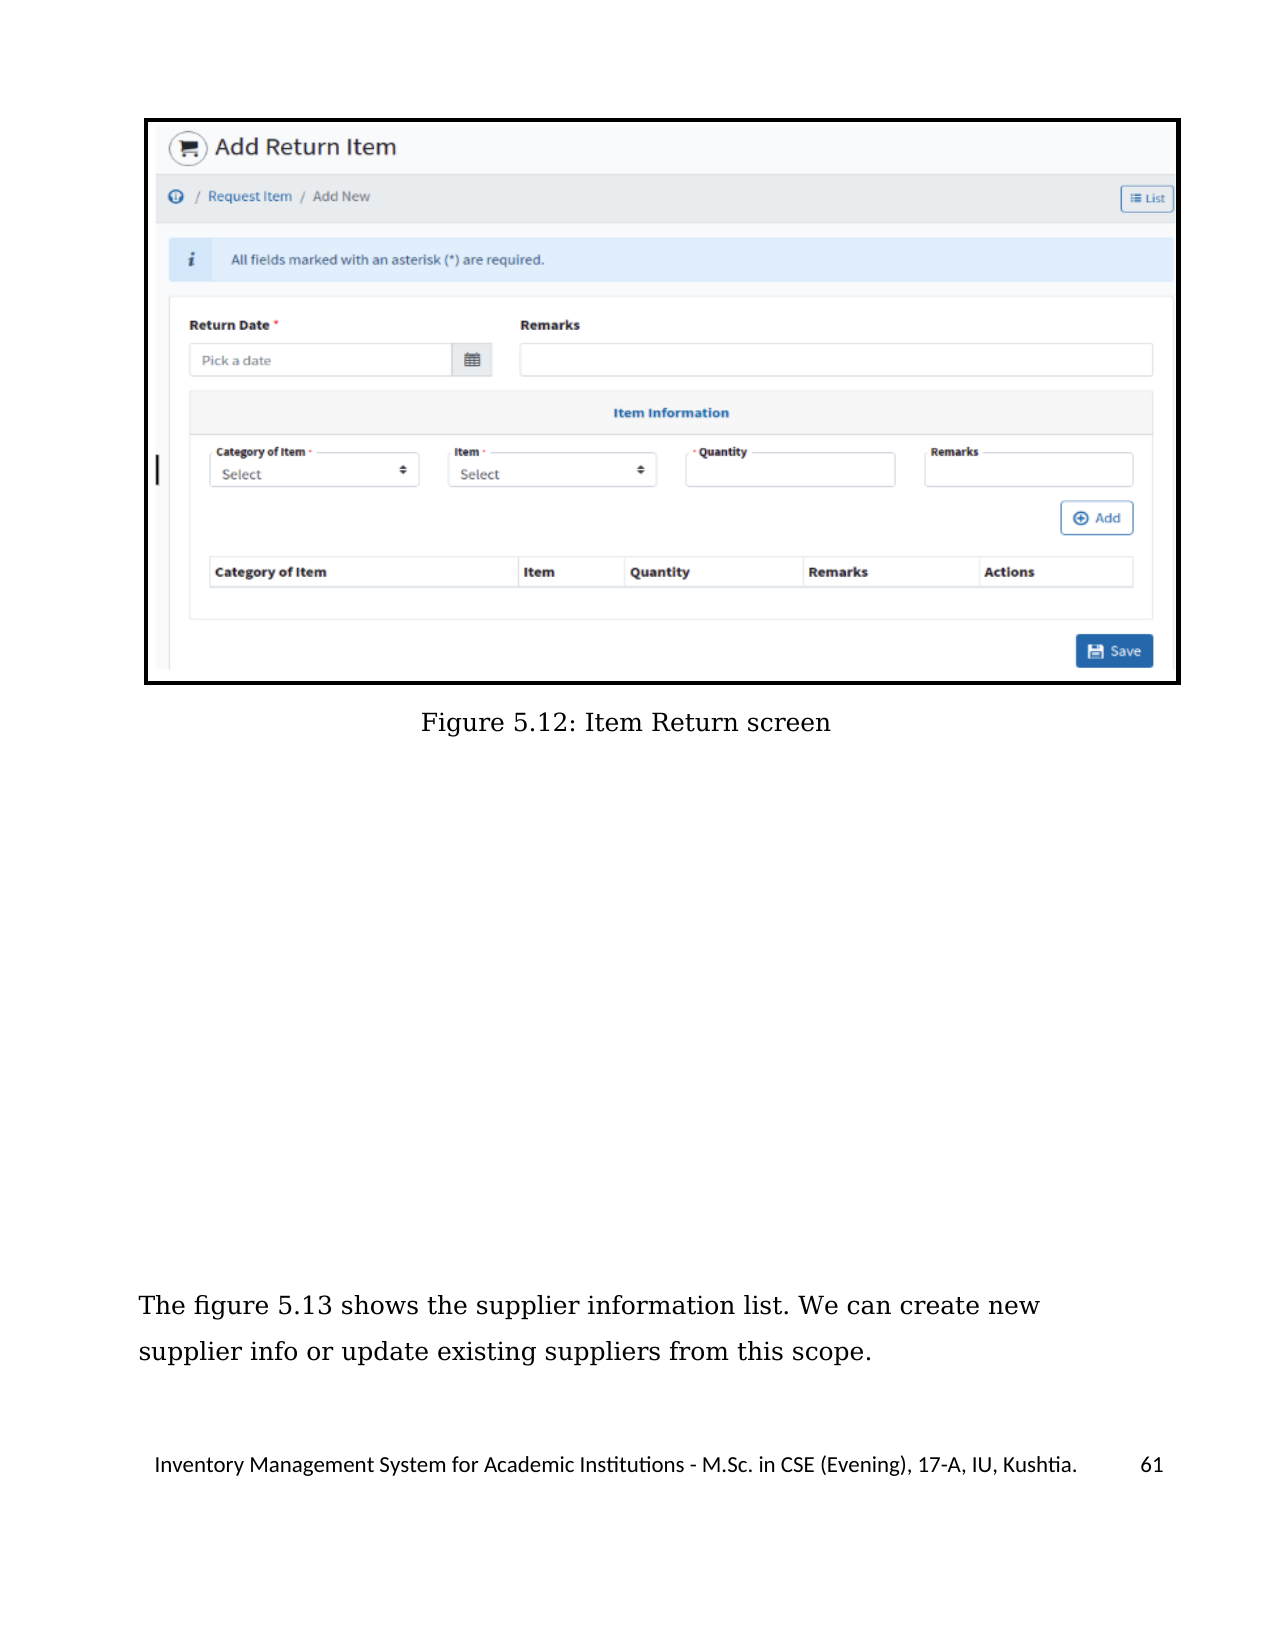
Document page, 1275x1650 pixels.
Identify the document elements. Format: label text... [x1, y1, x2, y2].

text supplier info or update existing suppliers from this scope. [138, 1337, 1188, 1366]
text Figure 5.12: Item Return screen [421, 708, 1188, 737]
text The figure 5.13 shows the supplier information list. We can create new [138, 1291, 1188, 1320]
picture [148, 122, 1176, 681]
